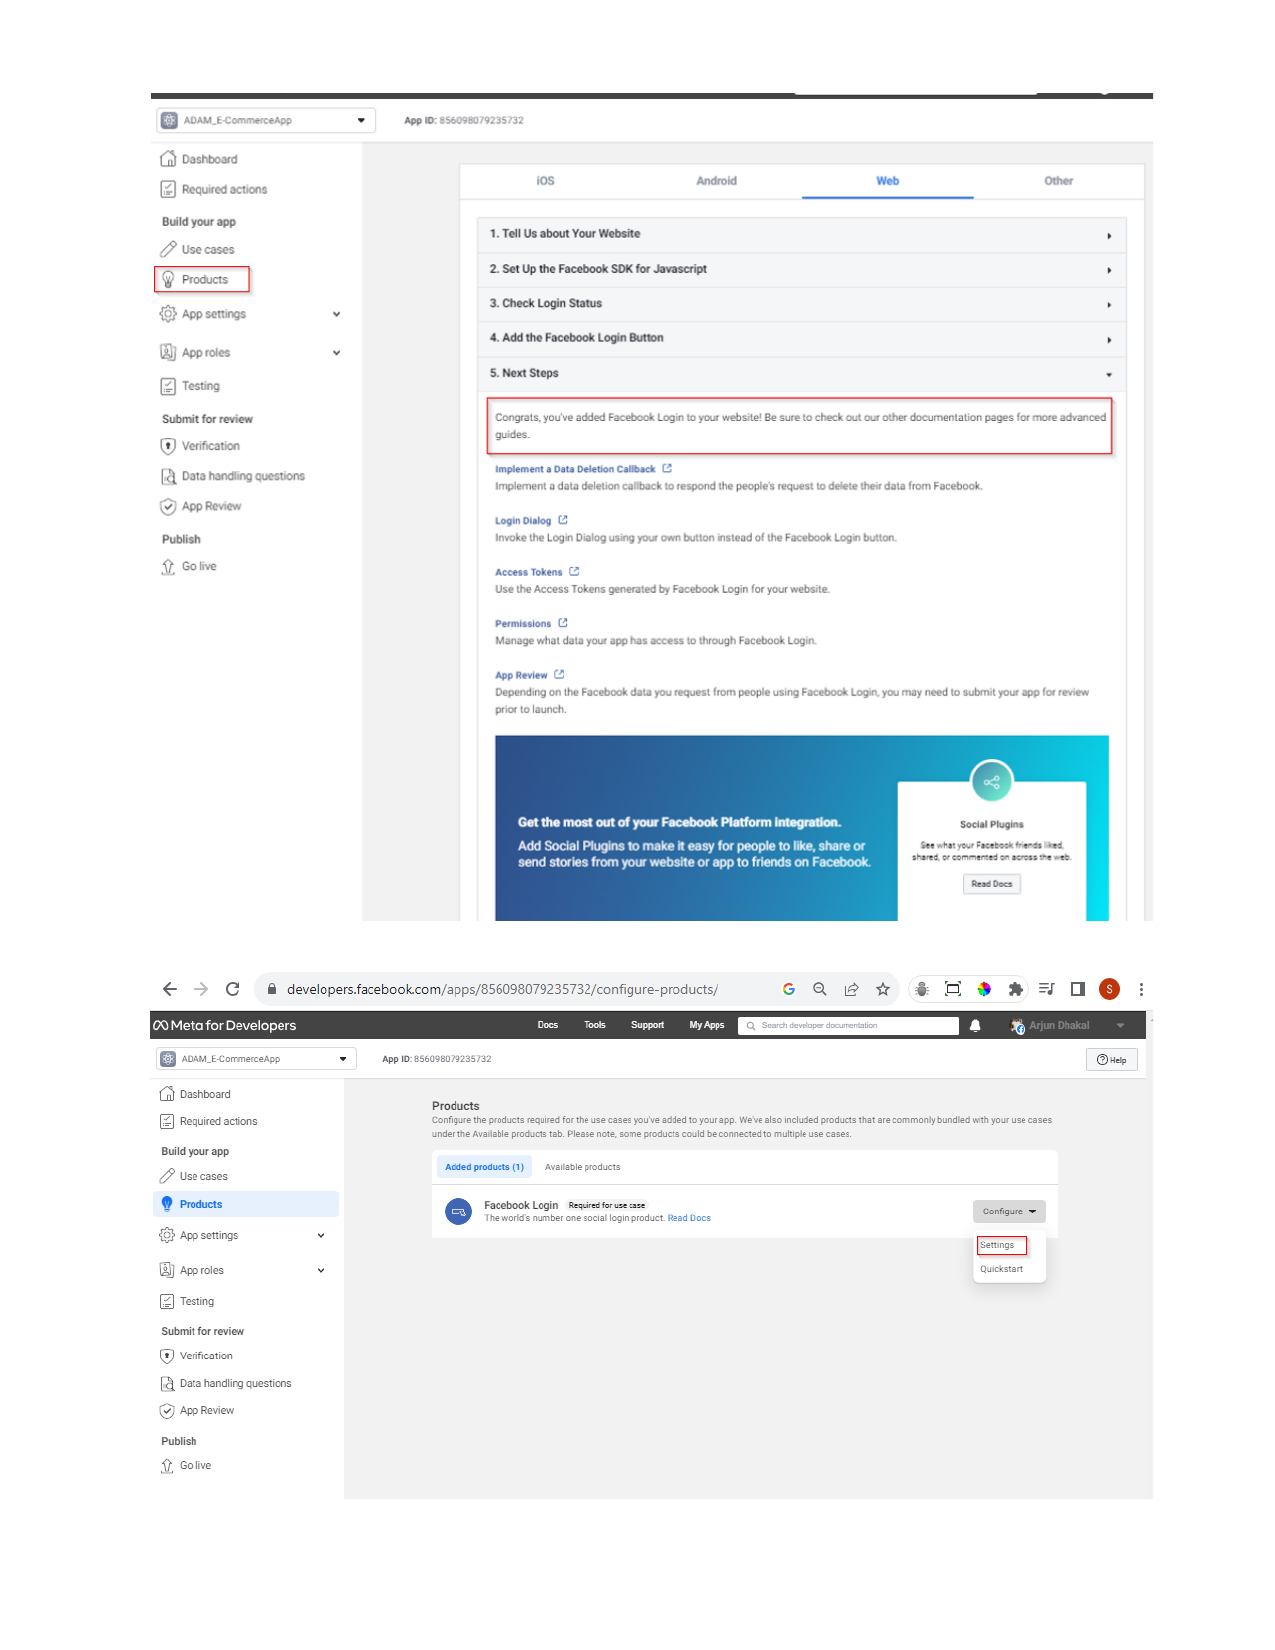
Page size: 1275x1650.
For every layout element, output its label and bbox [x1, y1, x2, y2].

picture [150, 93, 1154, 921]
picture [150, 972, 1154, 1499]
